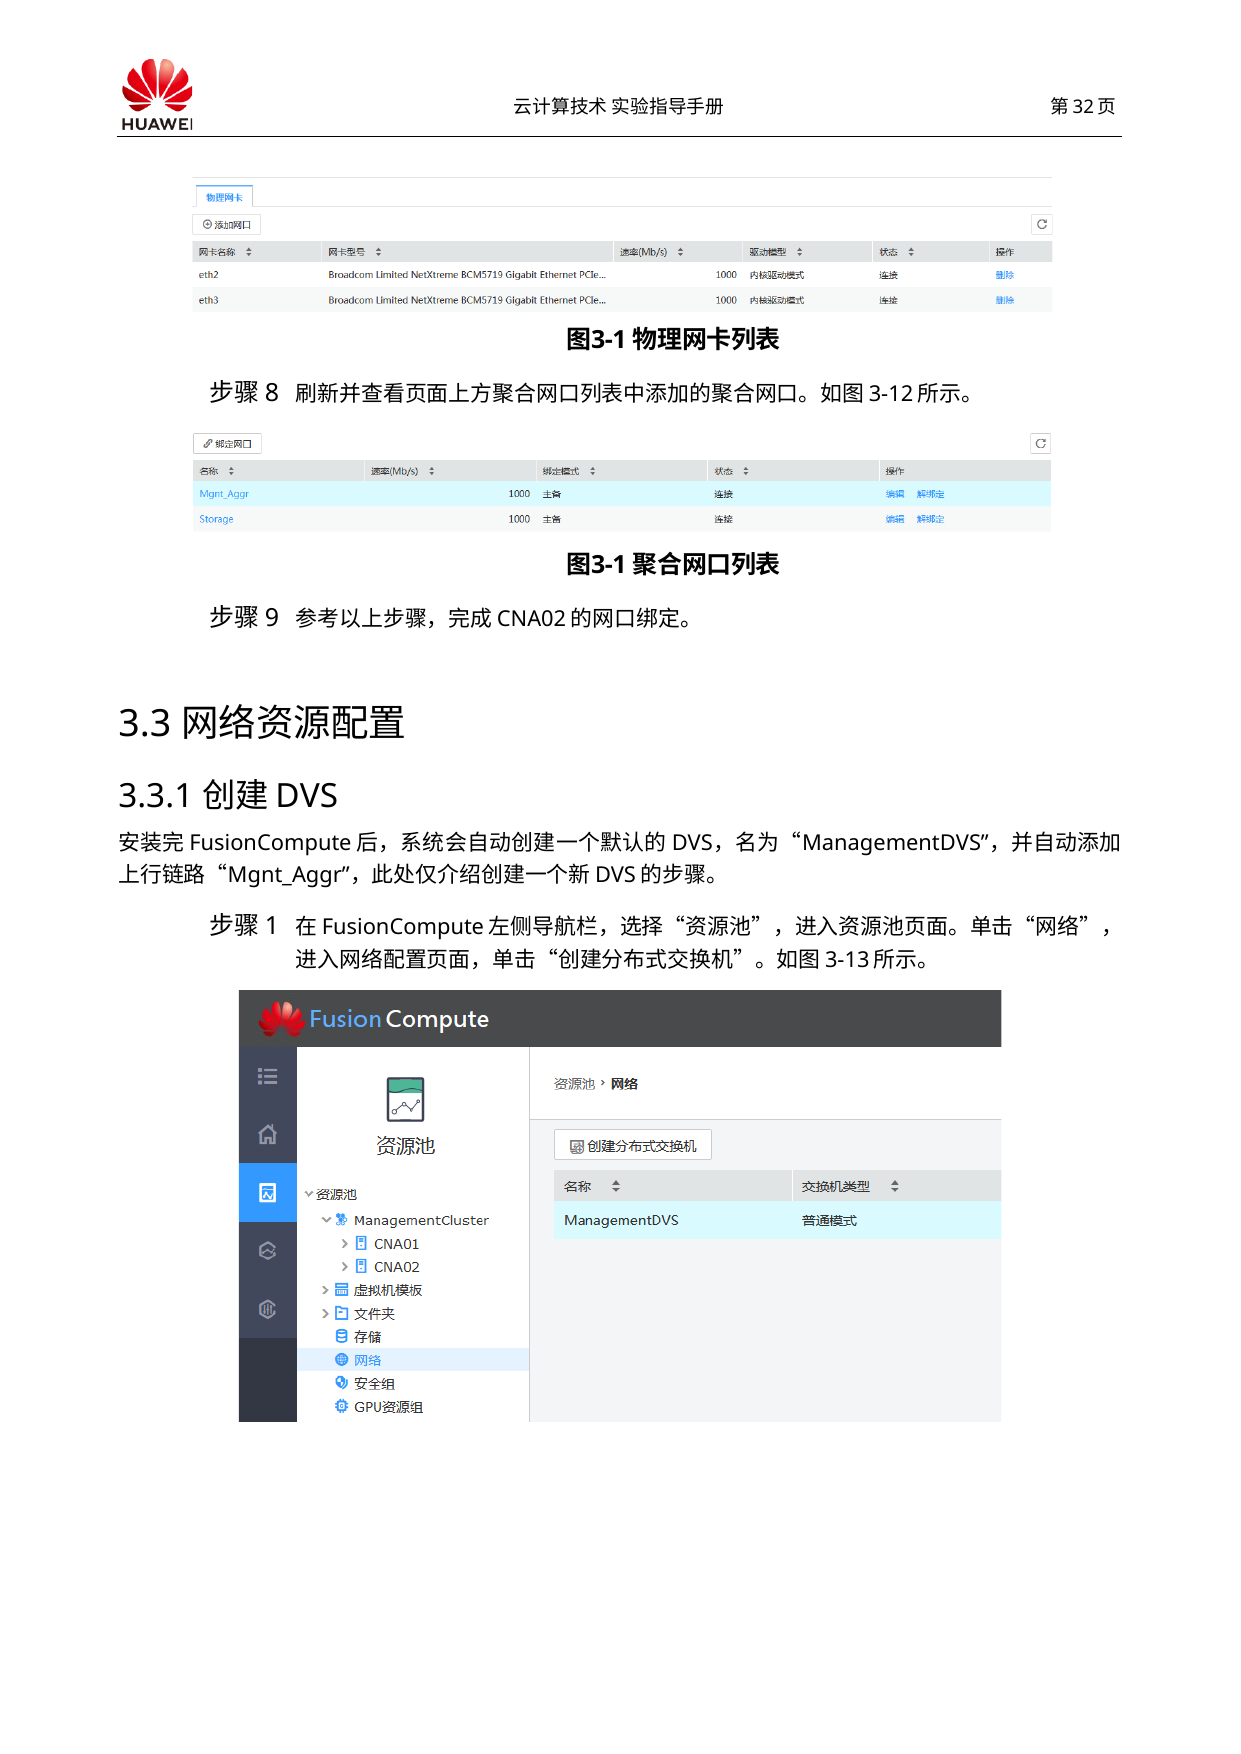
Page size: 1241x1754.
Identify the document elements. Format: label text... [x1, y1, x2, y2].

text 安装完FusionCompute后，系统会自动创建一个默认的DVS，名为“ManagementDVS”，并自动添加上行链路“Mgnt_Aggr”，此处仅介绍创建一个新DVS的步骤。 [118, 825, 1122, 889]
text 物理网卡列表 [224, 320, 1122, 356]
text 在FusionCompute左侧导航栏，选择“资源池”，进入资源池页面。单击“网络”，进入网络配置页面，单击“创建分布式交换机”。如图3-13所示。 [279, 905, 1122, 973]
subtitle 网络资源配置 [118, 696, 1122, 747]
text 参考以上步骤，完成CNA02的网口绑定。 [279, 598, 1122, 634]
text 聚合网口列表 [224, 545, 1122, 581]
text 刷新并查看页面上方聚合网口列表中添加的聚合网口。如图3-12所示。 [279, 373, 1122, 409]
picture [122, 59, 193, 130]
subtitle 创建DVS [118, 768, 1122, 817]
